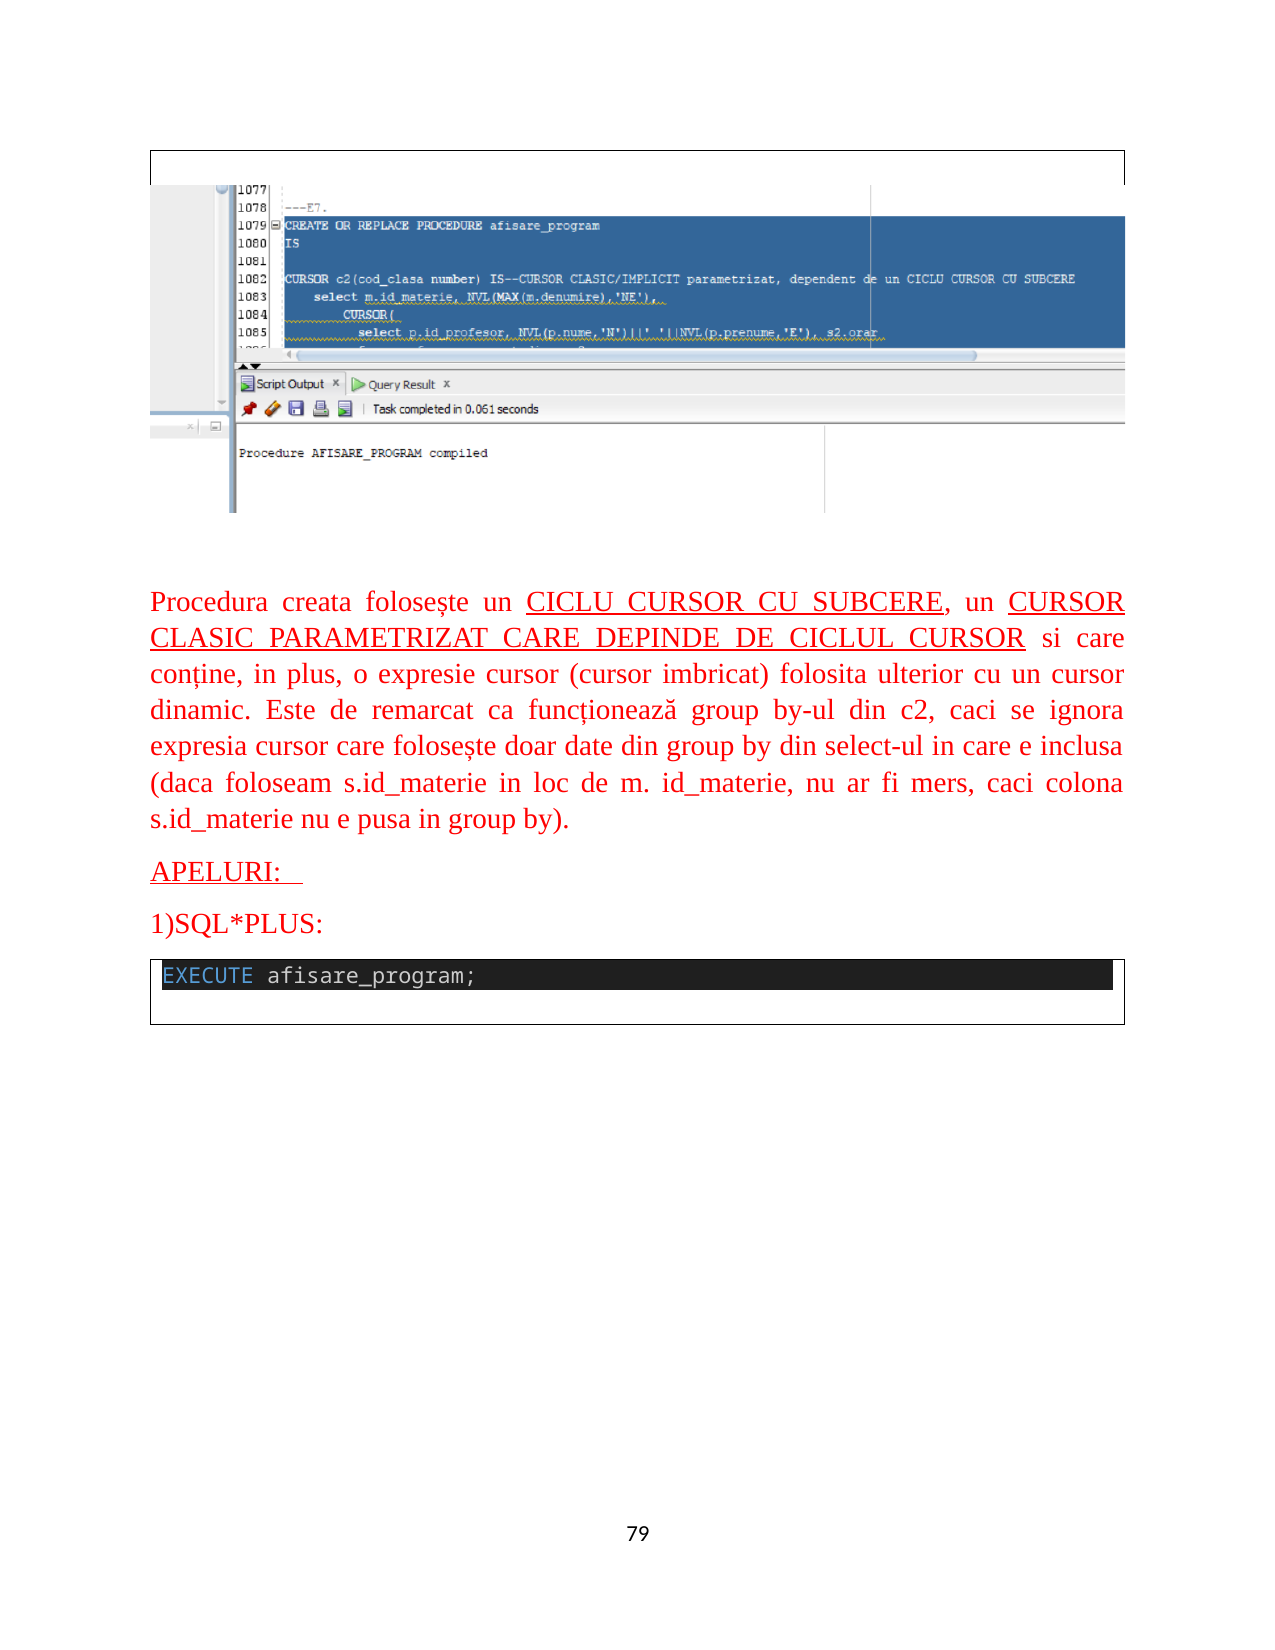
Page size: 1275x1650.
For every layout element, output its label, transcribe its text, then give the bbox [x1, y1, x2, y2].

text 1)SQL*PLUS: [150, 906, 1125, 940]
text Procedura creata folosește un CICLU CURSOR CU SUBCERE, un CURSOR CLASIC PARAMETRIZAT CARE DEPINDE DE CICLUL CURSOR si care conține, in plus, o expresie cursor (cursor imbricat) folosita ulterior cu un cursor dinamic. Este de remarcat ca funcționează group by-ul din c2, caci se ignora expresia cursor care folosește doar date din group by din select-ul in care e inclusa (daca foloseam s.id_materie in loc de m. id_materie, nu ar fi mers, caci colona s.id_materie nu e pusa in group by). [150, 584, 1125, 834]
text APELURI: [150, 854, 1125, 887]
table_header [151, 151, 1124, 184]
table_header EXECUTE afisare_program; [151, 960, 1124, 1024]
picture [150, 185, 1125, 513]
